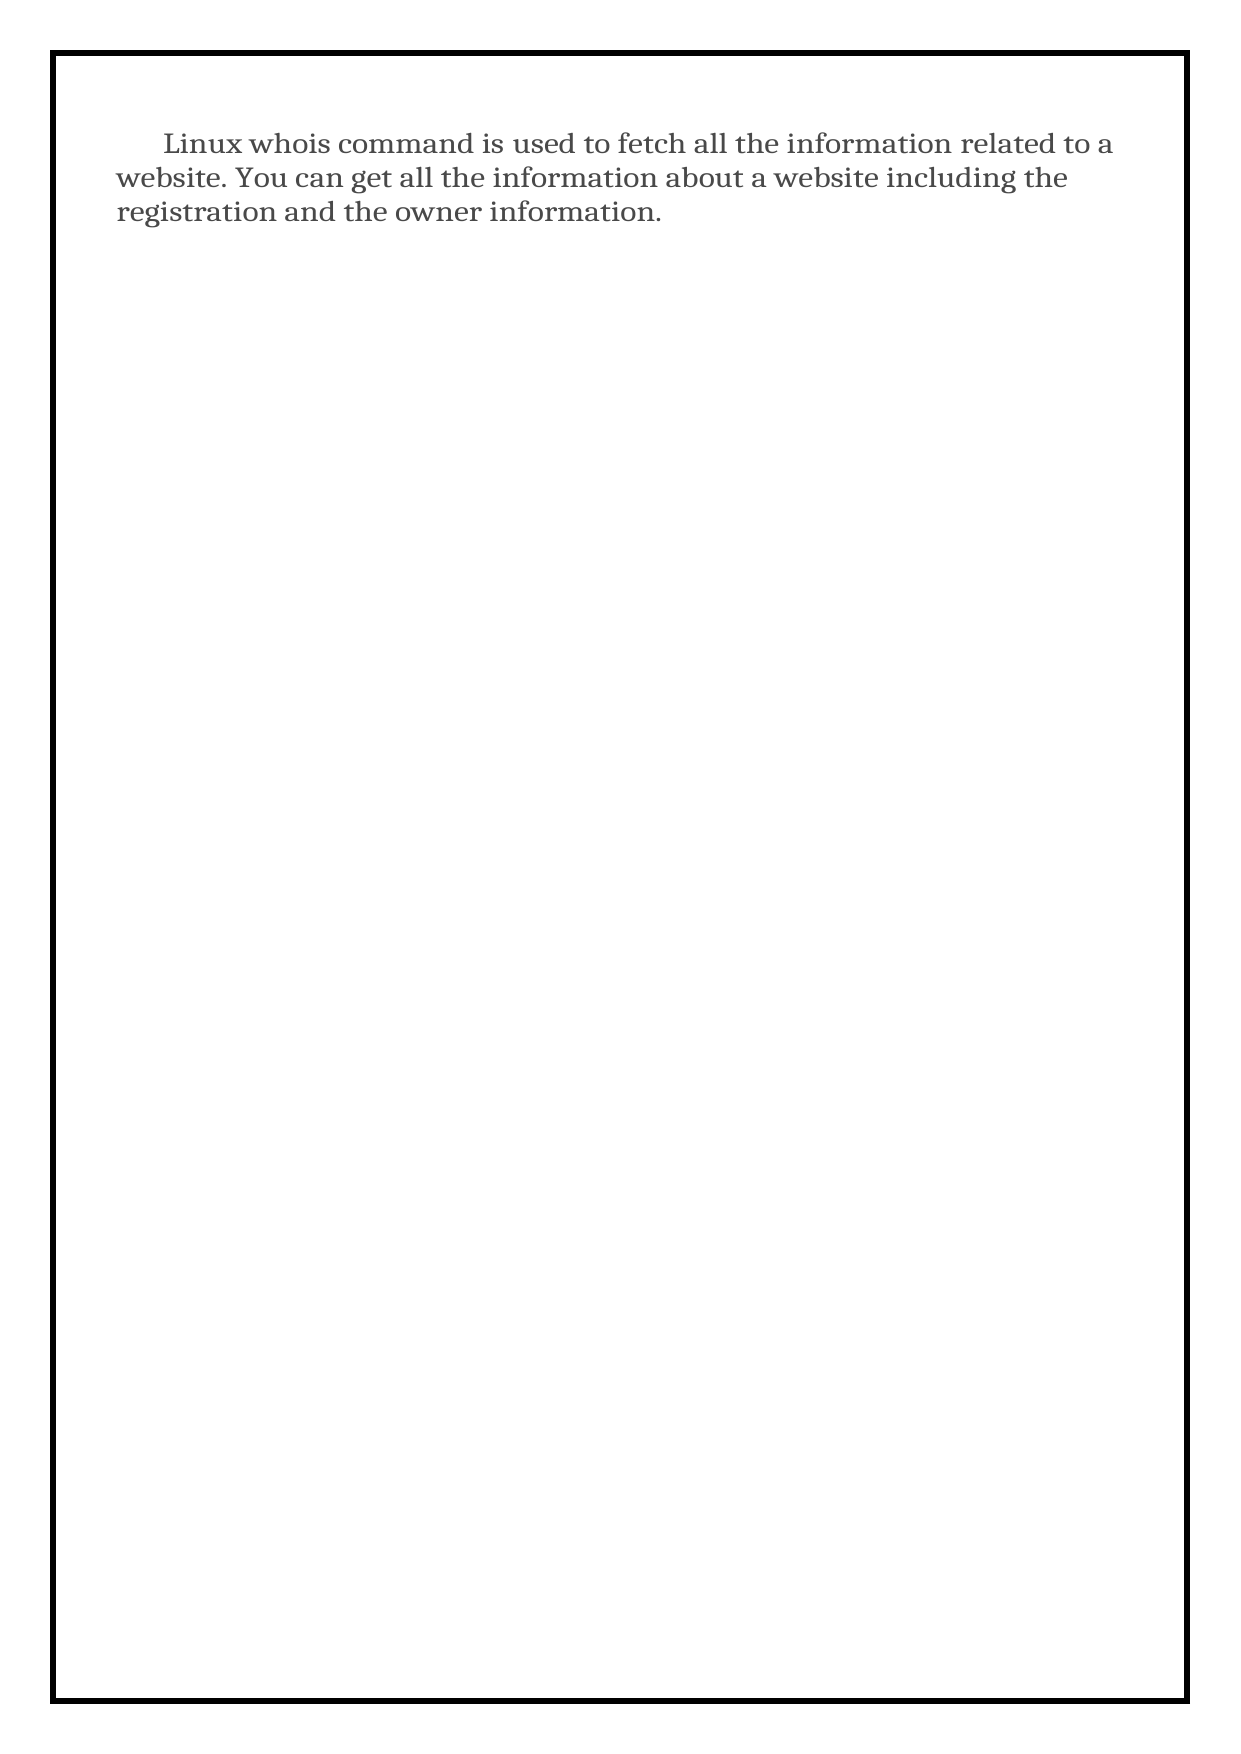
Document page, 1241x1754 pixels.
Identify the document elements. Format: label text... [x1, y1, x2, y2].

text Linux whois command is used to fetch all the information related to a website. You can get all the information about a website including the registration and the owner information. [116, 128, 1180, 228]
